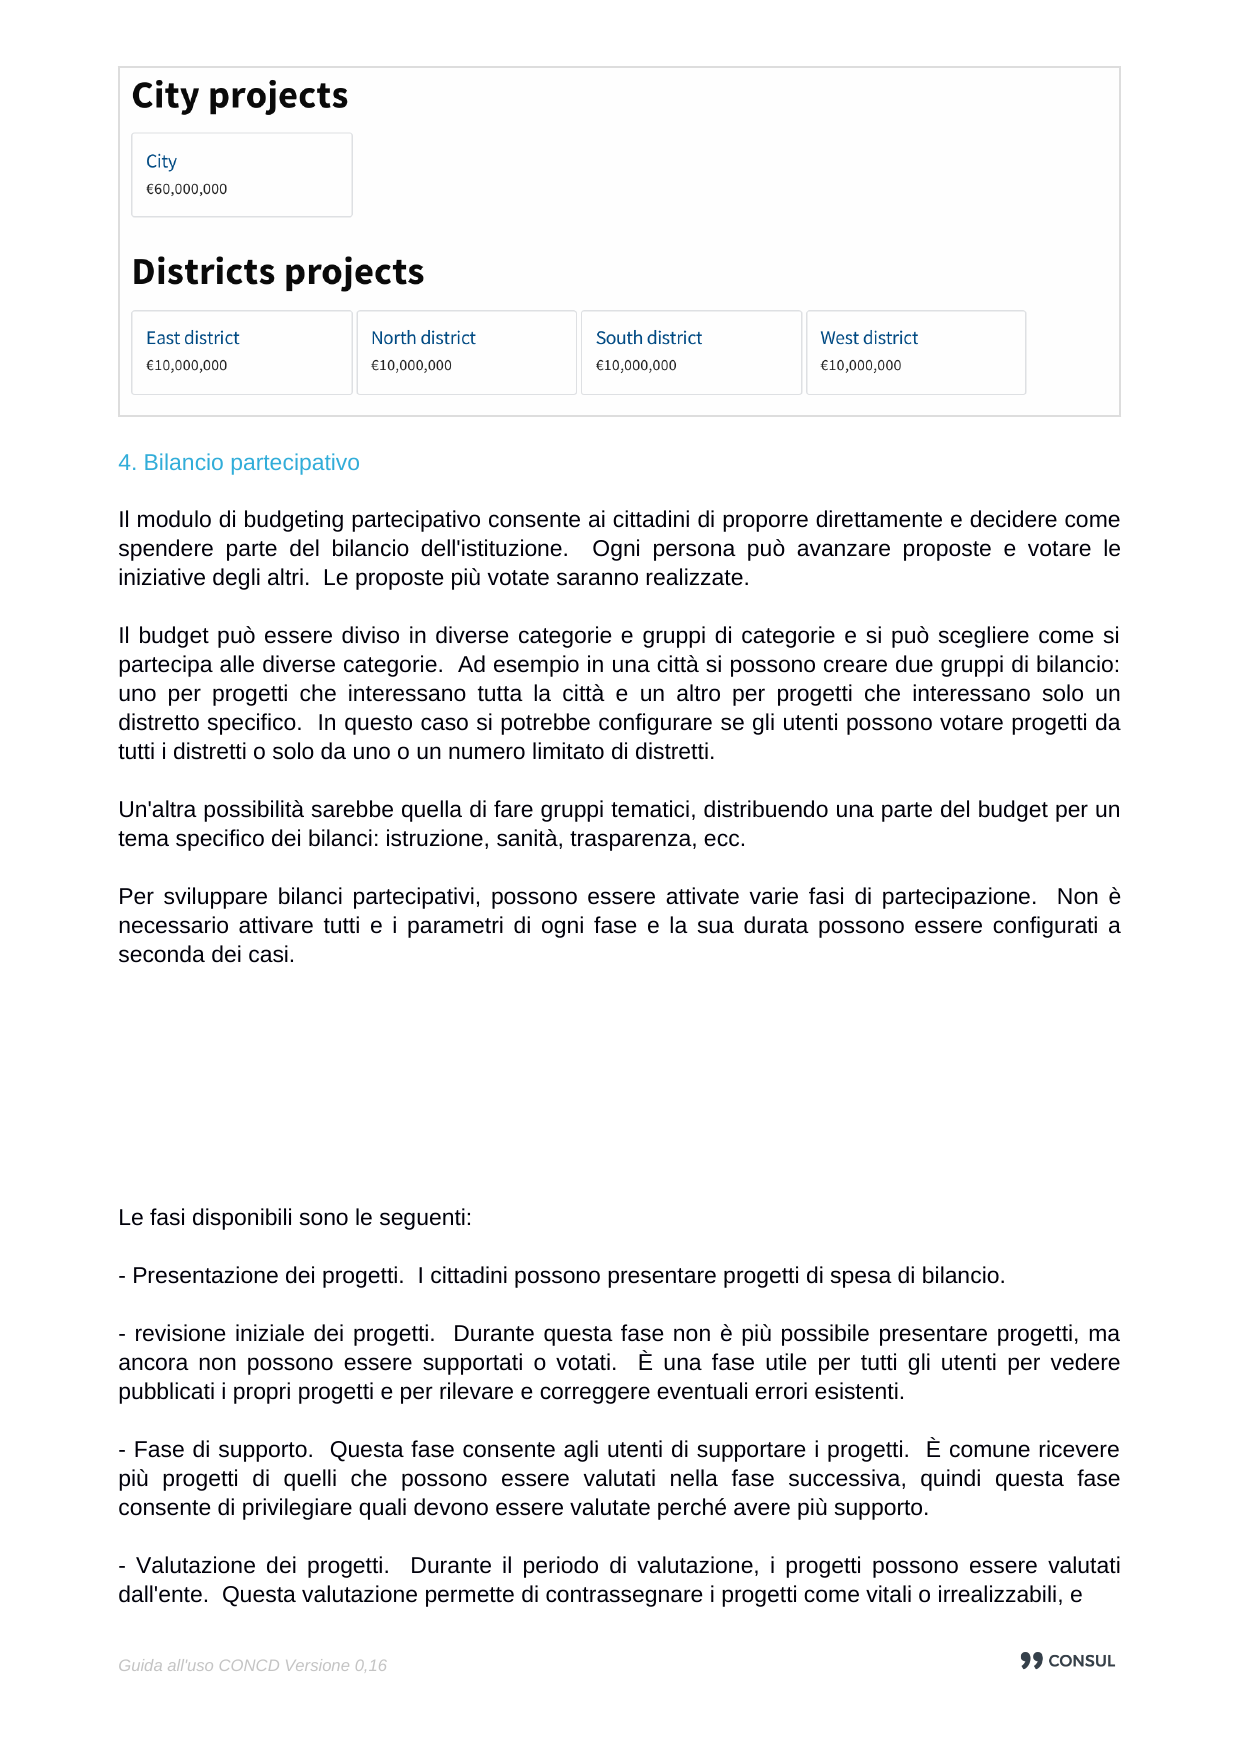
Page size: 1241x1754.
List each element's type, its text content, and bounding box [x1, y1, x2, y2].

text - Presentazione dei progetti. I cittadini possono presentare progetti di spesa di bilancio. [118, 1262, 1122, 1288]
text - Fase di supporto. Questa fase consente agli utenti di supportare i progetti. È comune ricevere più progetti di quelli che possono essere valutati nella fase successiva, quindi questa fase consente di privilegiare quali devono essere valutate perché avere più supporto. [118, 1436, 1122, 1520]
text Un'altra possibilità sarebbe quella di fare gruppi tematici, distribuendo una parte del budget per un tema specifico dei bilanci: istruzione, sanità, trasparenza, ecc. [118, 796, 1122, 851]
text Per sviluppare bilanci partecipativi, possono essere attivate varie fasi di partecipazione. Non è necessario attivare tutti e i parametri di ogni fase e la sua durata possono essere configurati a seconda dei casi. [118, 883, 1122, 967]
picture [120, 68, 1119, 415]
text Le fasi disponibili sono le seguenti: [118, 1204, 1122, 1230]
text Il modulo di budgeting partecipativo consente ai cittadini di proporre direttamente e decidere come spendere parte del bilancio dell'istituzione. Ogni persona può avanzare proposte e votare le iniziative degli altri. Le proposte più votate saranno realizzate. [118, 506, 1122, 591]
text - Valutazione dei progetti. Durante il periodo di valutazione, i progetti possono essere valutati dall'ente. Questa valutazione permette di contrassegnare i progetti come vitali o irrealizzabili, e [118, 1552, 1122, 1607]
text 4. Bilancio partecipativo [118, 448, 1122, 475]
picture [1017, 1650, 1118, 1672]
text Il budget può essere diviso in diverse categorie e gruppi di categorie e si può scegliere come si partecipa alle diverse categorie. Ad esempio in una città si possono creare due gruppi di bilancio: uno per progetti che interessano tutta la città e un altro per progetti che interessano solo un distretto specifico. In questo caso si potrebbe configurare se gli utenti possono votare progetti da tutti i distretti o solo da uno o un numero limitato di distretti. [118, 622, 1122, 764]
text - revisione iniziale dei progetti. Durante questa fase non è più possibile presentare progetti, ma ancora non possono essere supportati o votati. È una fase utile per tutti gli utenti per vedere pubblicati i propri progetti e per rilevare e correggere eventuali errori esistenti. [118, 1320, 1122, 1404]
